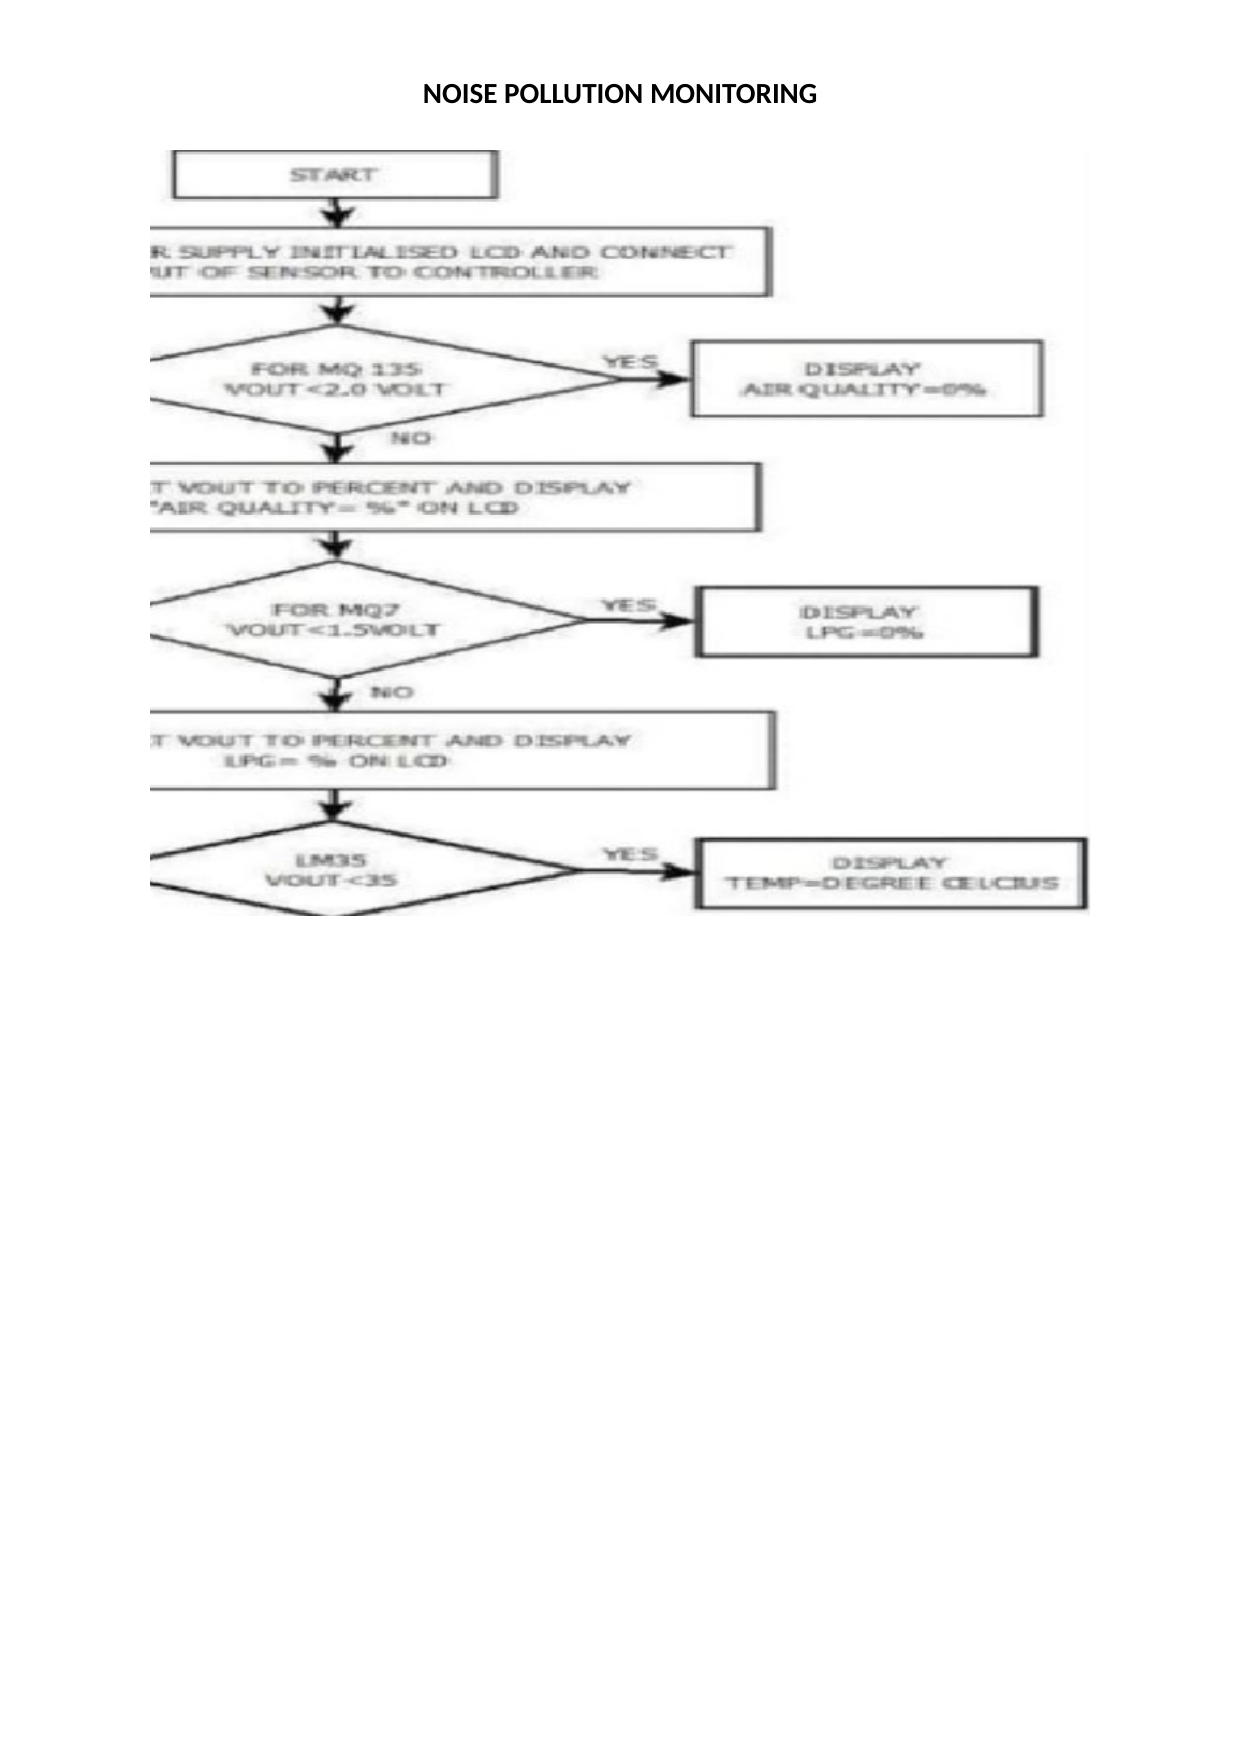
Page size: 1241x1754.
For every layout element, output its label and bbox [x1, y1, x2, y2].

picture [150, 150, 1091, 916]
